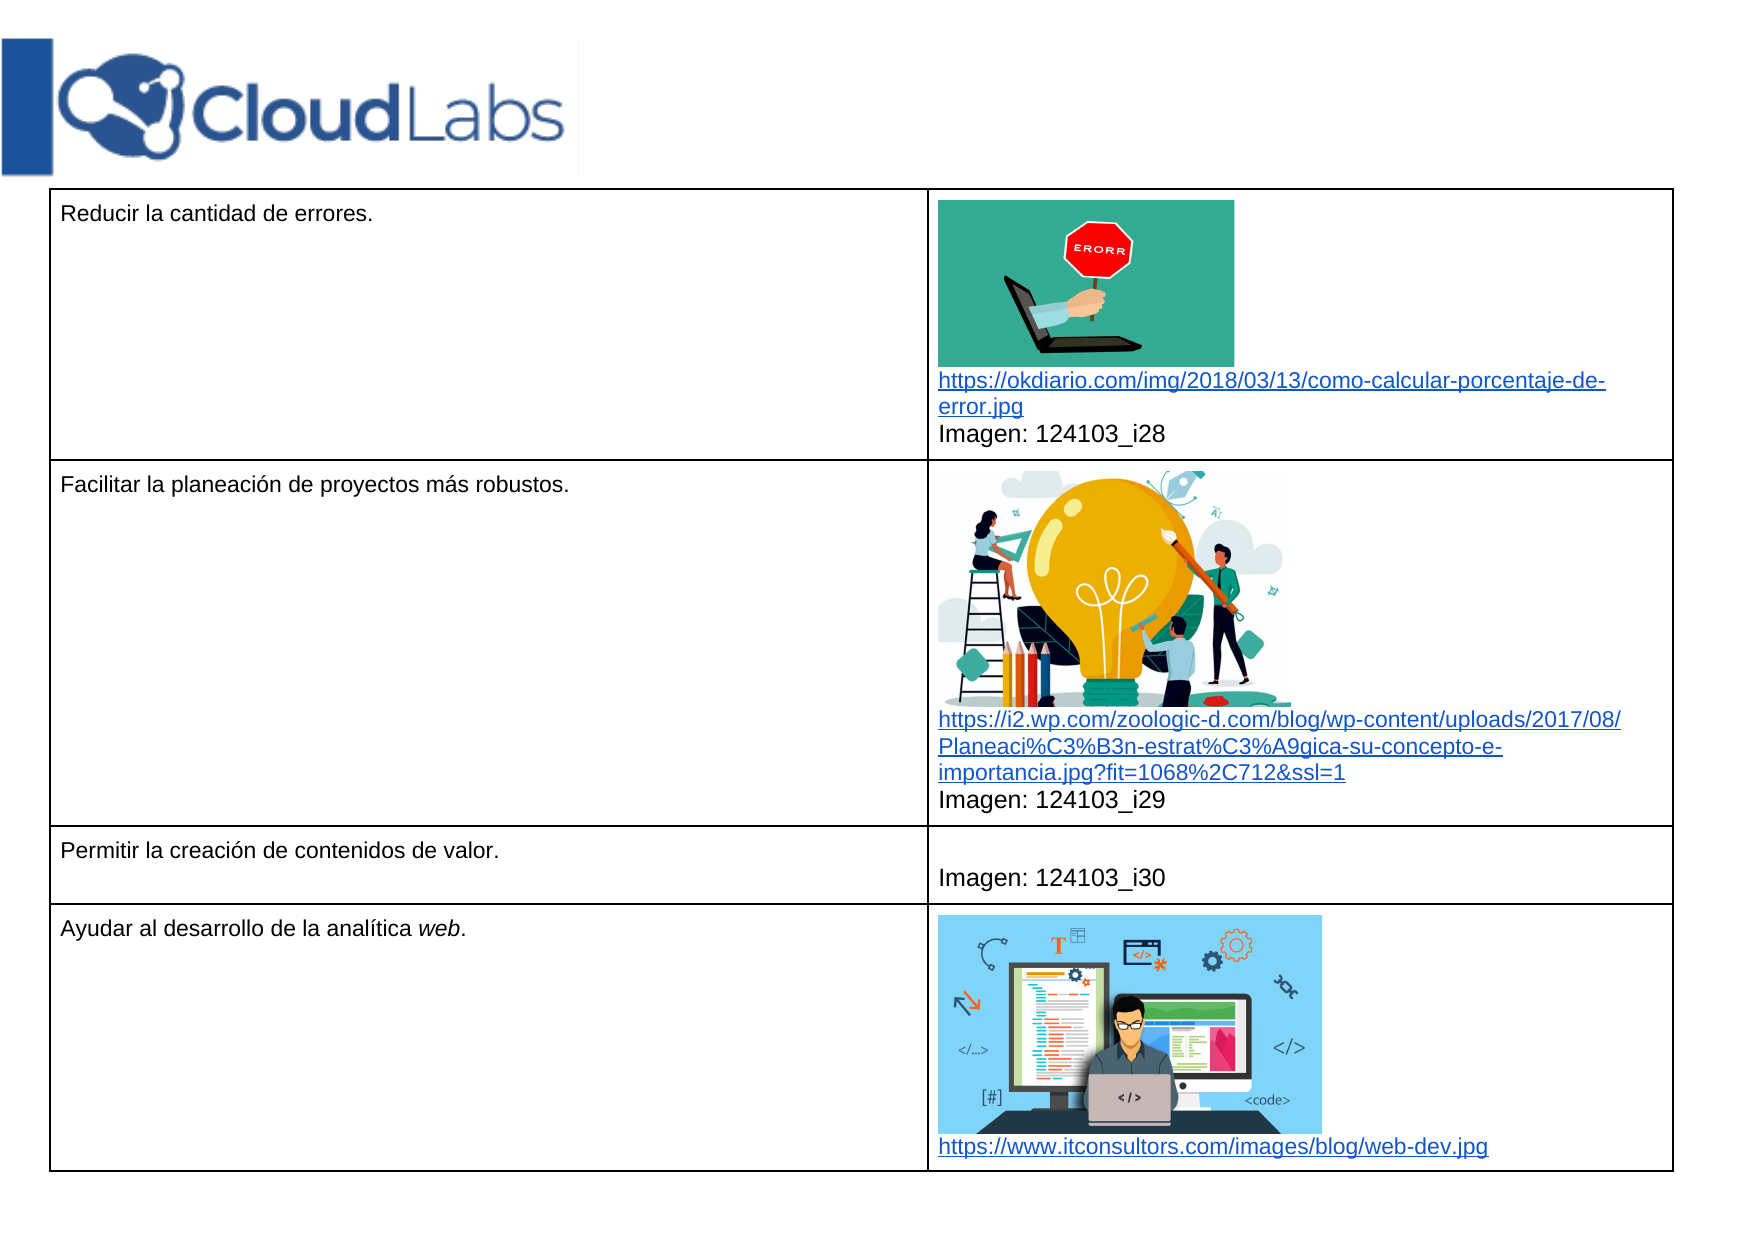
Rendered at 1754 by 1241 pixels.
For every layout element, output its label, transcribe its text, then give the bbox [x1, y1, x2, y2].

picture [938, 200, 1235, 367]
table_cell Facilitar la planeación de proyectos más robustos. [51, 461, 927, 824]
table_cell Imagen: 124103_i30 [929, 827, 1672, 902]
table_cell Permitir la creación de contenidos de valor. [51, 827, 927, 902]
table_cell https://okdiario.com/img/2018/03/13/como-calcular-porcentaje-de-error.jpg Imagen: 124103_i28 [929, 190, 1672, 458]
table_cell https://www.itconsultors.com/images/blog/web-dev.jpg Imagen: 124103_i31 [929, 905, 1672, 1170]
table_cell https://i2.wp.com/zoologic-d.com/blog/wp-content/uploads/2017/08/Planeaci%C3%B3n-estrat%C3%A9gica-su-concepto-e-importancia.jpg?fit=1068%2C712&ssl=1 Imagen: 124103_i29 [929, 461, 1672, 824]
picture [1, 26, 579, 188]
table_cell Ayudar al desarrollo de la analítica web. [51, 905, 927, 1170]
picture [938, 915, 1323, 1134]
table_cell Reducir la cantidad de errores. [51, 190, 927, 458]
picture [938, 471, 1291, 707]
